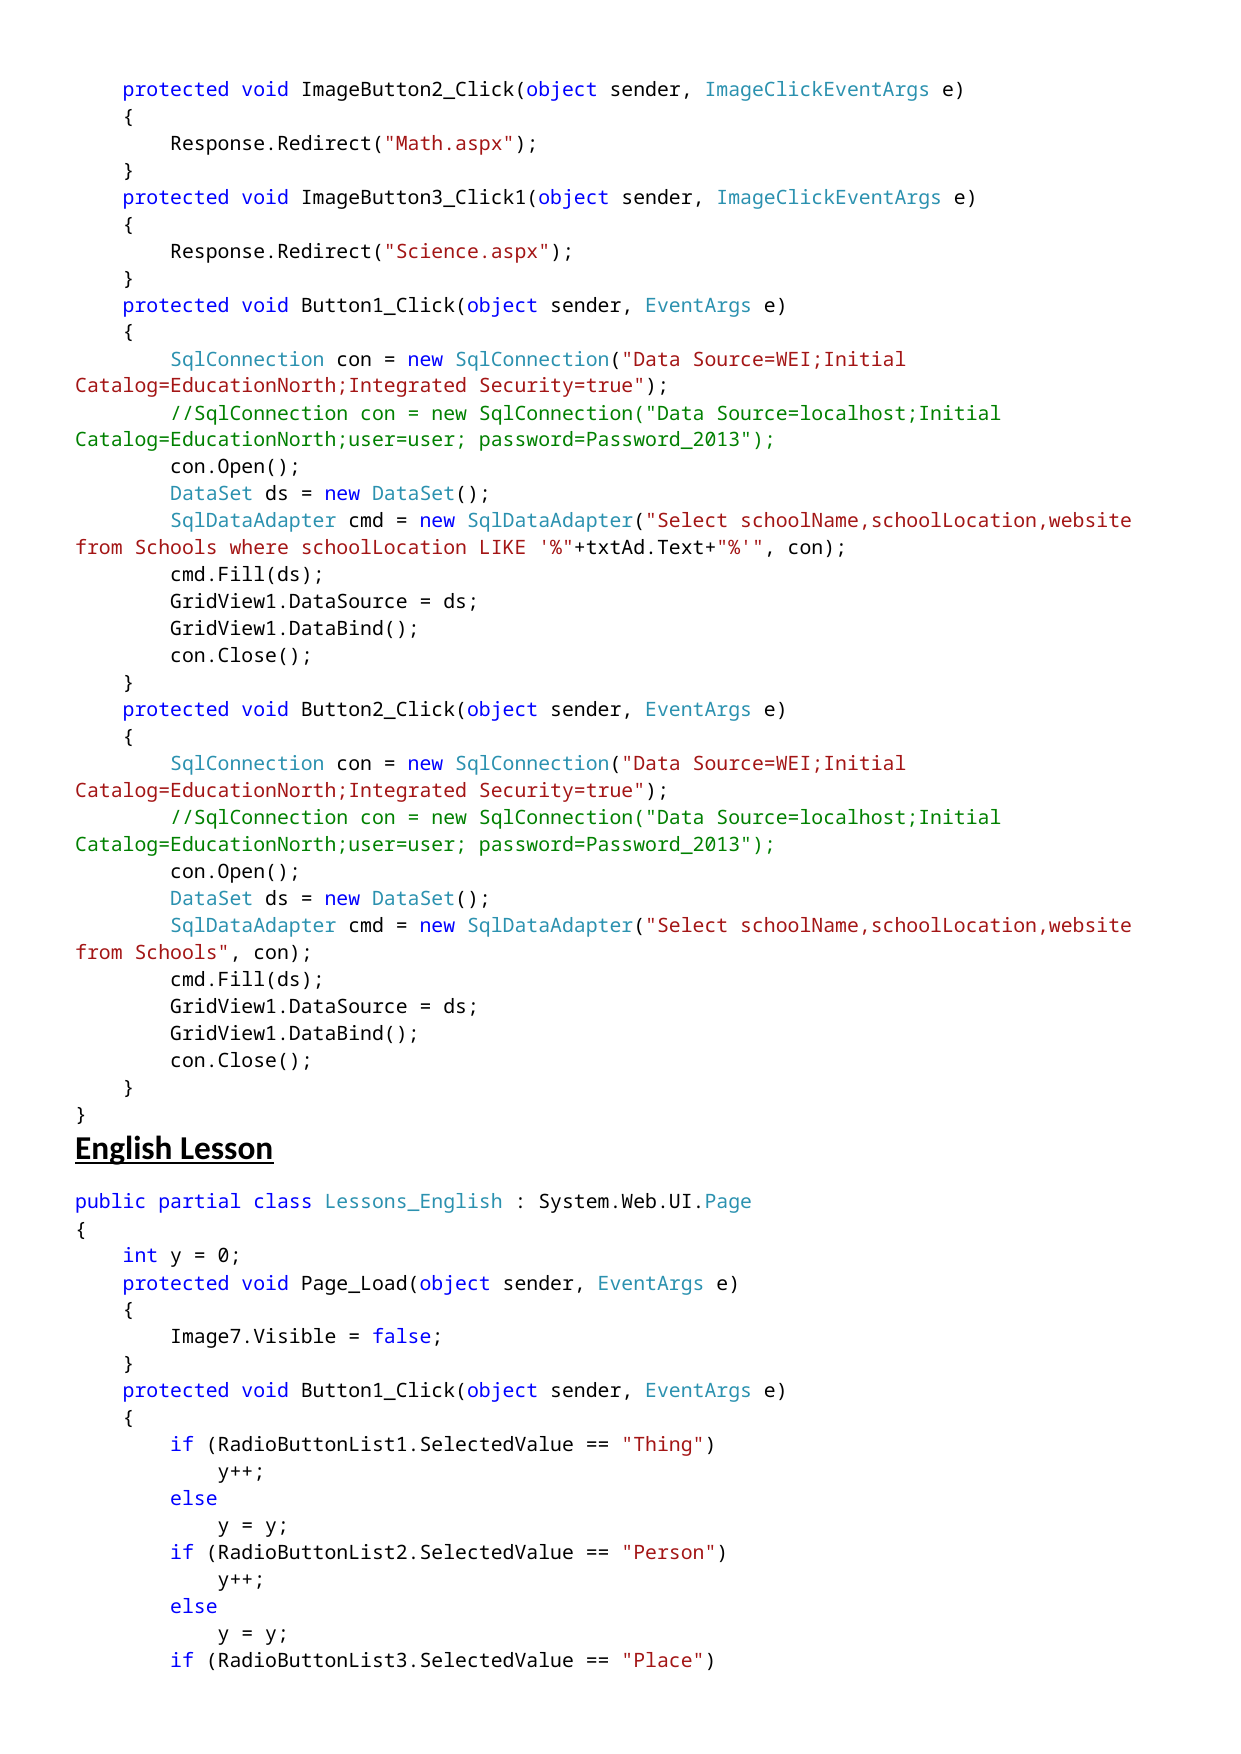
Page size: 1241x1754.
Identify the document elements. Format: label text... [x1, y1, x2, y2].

text public partial class Lessons_English : System.Web.UI.Page [75, 1188, 1165, 1215]
text { [75, 722, 1165, 749]
text //SqlConnection con = new SqlConnection("Data Source=localhost;Initial Catalog=EducationNorth;user=user; password=Password_2013"); [75, 803, 1165, 857]
text } [75, 1073, 1165, 1100]
text con.Close(); [75, 642, 1165, 668]
text //SqlConnection con = new SqlConnection("Data Source=localhost;Initial Catalog=EducationNorth;user=user; password=Password_2013"); [75, 399, 1165, 453]
text { [75, 318, 1165, 345]
text } [75, 1350, 1165, 1377]
text { [75, 1215, 1165, 1242]
text protected void Page_Load(object sender, EventArgs e) [75, 1269, 1165, 1296]
text DataSet ds = new DataSet(); [75, 884, 1165, 911]
text else [75, 1484, 1165, 1512]
text GridView1.DataSource = ds; [75, 992, 1165, 1019]
text DataSet ds = new DataSet(); [75, 480, 1165, 507]
text cmd.Fill(ds); [75, 561, 1165, 588]
text { [75, 210, 1165, 237]
text cmd.Fill(ds); [75, 965, 1165, 992]
text protected void ImageButton2_Click(object sender, ImageClickEventArgs e) [75, 75, 1165, 102]
text } [75, 156, 1165, 183]
text GridView1.DataSource = ds; [75, 588, 1165, 614]
text Response.Redirect("Math.aspx"); [75, 129, 1165, 156]
text protected void Button2_Click(object sender, EventArgs e) [75, 696, 1165, 722]
text if (RadioButtonList2.SelectedValue == "Person") [75, 1538, 1165, 1566]
text Response.Redirect("Science.aspx"); [75, 237, 1165, 264]
text { [75, 1404, 1165, 1431]
text protected void Button1_Click(object sender, EventArgs e) [75, 291, 1165, 318]
text { [75, 1296, 1165, 1323]
text English Lesson [75, 1127, 1165, 1168]
text GridView1.DataBind(); [75, 1019, 1165, 1046]
text protected void Button1_Click(object sender, EventArgs e) [75, 1377, 1165, 1404]
text y = y; [75, 1512, 1165, 1538]
text con.Open(); [75, 453, 1165, 480]
text else [75, 1592, 1165, 1619]
text protected void ImageButton3_Click1(object sender, ImageClickEventArgs e) [75, 183, 1165, 210]
text } [75, 668, 1165, 696]
text GridView1.DataBind(); [75, 614, 1165, 642]
text Image7.Visible = false; [75, 1323, 1165, 1350]
text y++; [75, 1458, 1165, 1484]
text SqlDataAdapter cmd = new SqlDataAdapter("Select schoolName,schoolLocation,website from Schools", con); [75, 911, 1165, 965]
text } [75, 1100, 1165, 1127]
text int y = 0; [75, 1242, 1165, 1269]
text y++; [75, 1566, 1165, 1592]
text y = y; [75, 1619, 1165, 1646]
text con.Close(); [75, 1046, 1165, 1073]
text } [75, 264, 1165, 291]
text SqlConnection con = new SqlConnection("Data Source=WEI;Initial Catalog=EducationNorth;Integrated Security=true"); [75, 345, 1165, 399]
text if (RadioButtonList3.SelectedValue == "Place") [75, 1646, 1165, 1673]
text con.Open(); [75, 857, 1165, 884]
text { [75, 102, 1165, 129]
text SqlDataAdapter cmd = new SqlDataAdapter("Select schoolName,schoolLocation,website from Schools where schoolLocation LIKE '%"+txtAd.Text+"%'", con); [75, 507, 1165, 561]
text if (RadioButtonList1.SelectedValue == "Thing") [75, 1431, 1165, 1458]
text SqlConnection con = new SqlConnection("Data Source=WEI;Initial Catalog=EducationNorth;Integrated Security=true"); [75, 749, 1165, 803]
